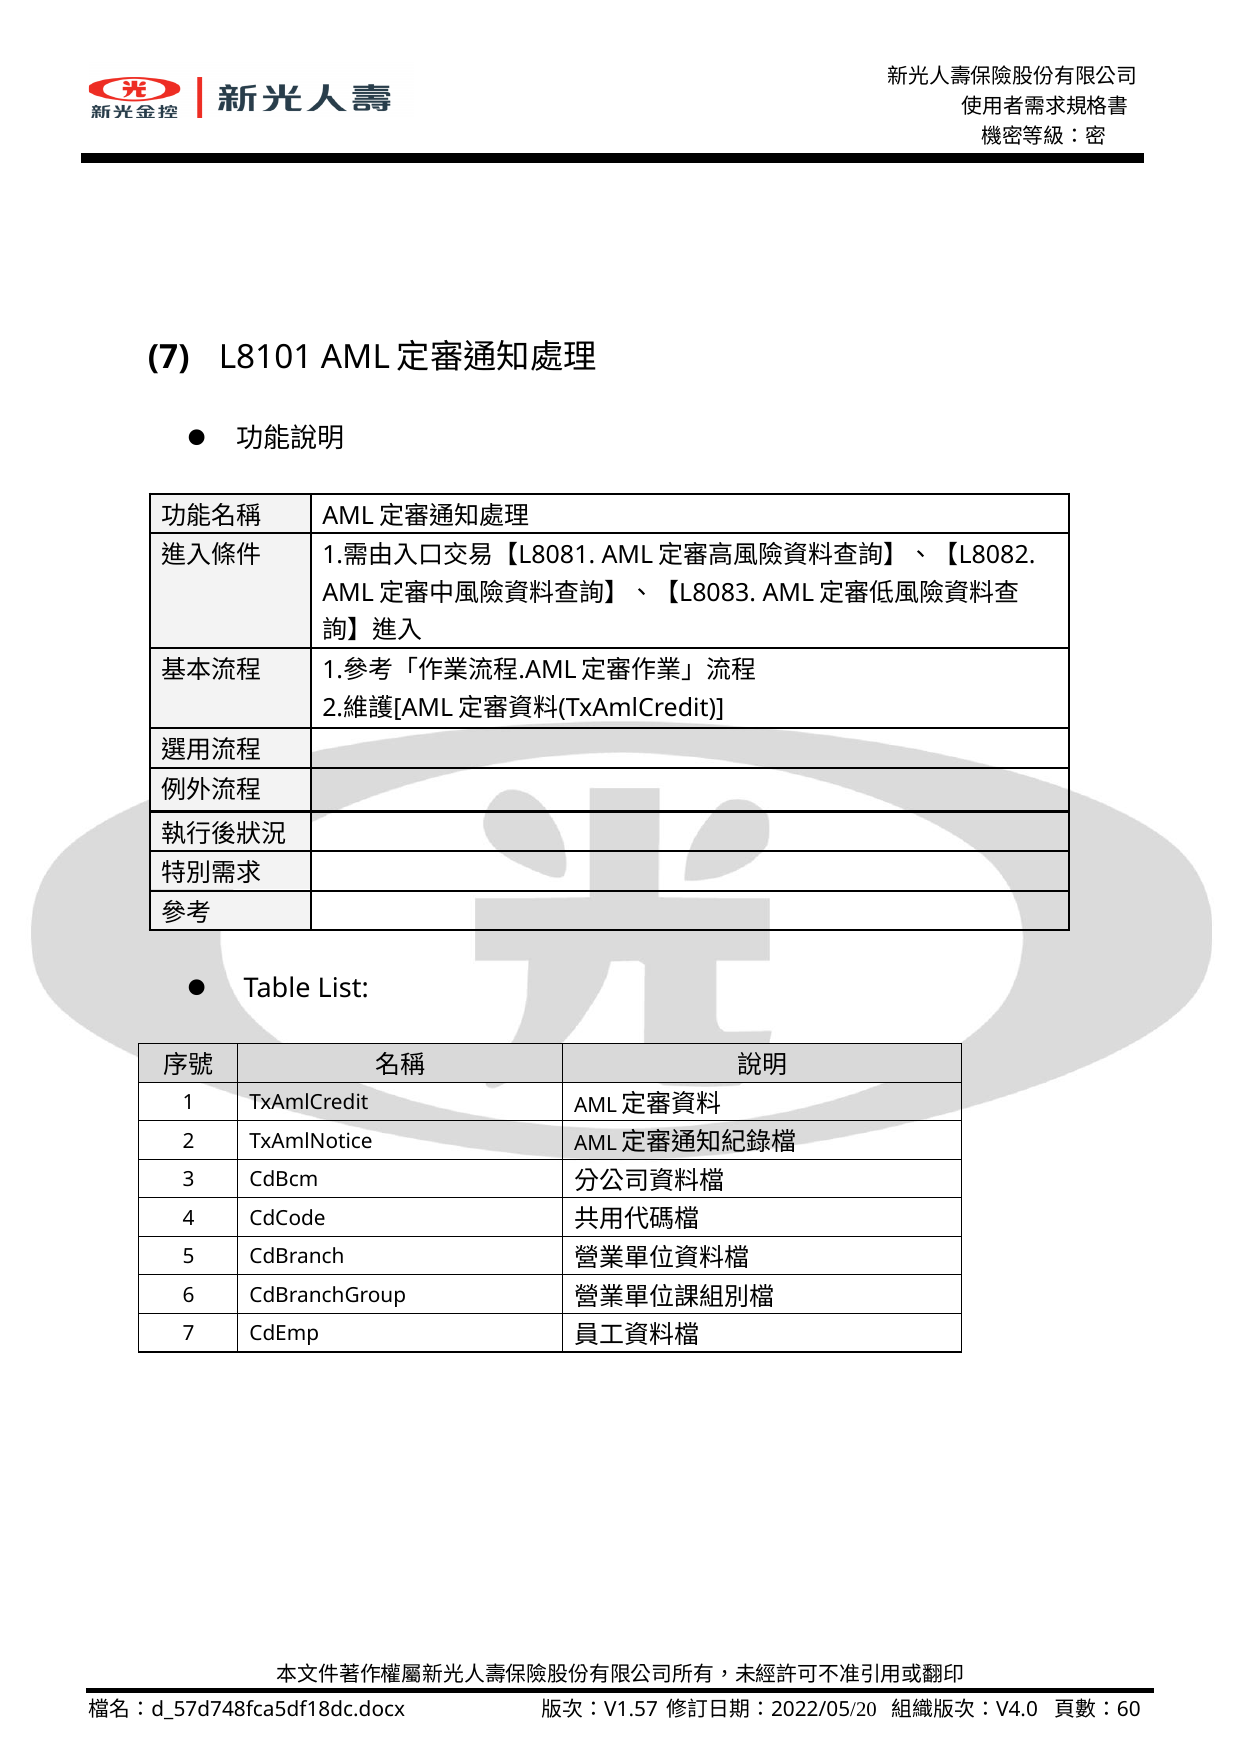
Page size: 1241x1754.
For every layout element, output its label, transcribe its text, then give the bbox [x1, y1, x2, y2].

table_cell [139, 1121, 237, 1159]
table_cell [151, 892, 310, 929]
list Table List: [186, 969, 1152, 1006]
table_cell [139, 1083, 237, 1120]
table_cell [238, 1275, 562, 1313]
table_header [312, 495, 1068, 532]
subtitle L8101 AML定審通知處理 [148, 330, 1152, 378]
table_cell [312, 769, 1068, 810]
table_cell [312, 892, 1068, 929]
picture [25, 713, 1215, 1166]
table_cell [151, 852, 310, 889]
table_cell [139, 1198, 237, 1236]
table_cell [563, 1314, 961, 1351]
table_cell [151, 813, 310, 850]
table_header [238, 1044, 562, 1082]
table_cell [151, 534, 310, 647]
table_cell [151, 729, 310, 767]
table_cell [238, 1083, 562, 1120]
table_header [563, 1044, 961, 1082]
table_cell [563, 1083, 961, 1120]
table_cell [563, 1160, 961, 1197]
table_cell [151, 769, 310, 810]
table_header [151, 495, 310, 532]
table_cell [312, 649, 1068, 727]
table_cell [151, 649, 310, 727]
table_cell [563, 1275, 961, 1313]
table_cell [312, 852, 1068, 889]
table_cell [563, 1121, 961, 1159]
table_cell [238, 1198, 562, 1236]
picture [88, 61, 414, 118]
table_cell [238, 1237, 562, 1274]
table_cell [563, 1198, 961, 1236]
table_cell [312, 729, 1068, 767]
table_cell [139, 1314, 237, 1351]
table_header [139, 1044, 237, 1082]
list 功能說明 [186, 416, 1152, 455]
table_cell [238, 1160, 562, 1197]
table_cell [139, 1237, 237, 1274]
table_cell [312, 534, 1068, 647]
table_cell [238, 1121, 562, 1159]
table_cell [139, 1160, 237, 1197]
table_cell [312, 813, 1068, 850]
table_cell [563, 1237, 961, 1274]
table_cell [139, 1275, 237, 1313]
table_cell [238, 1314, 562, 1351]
